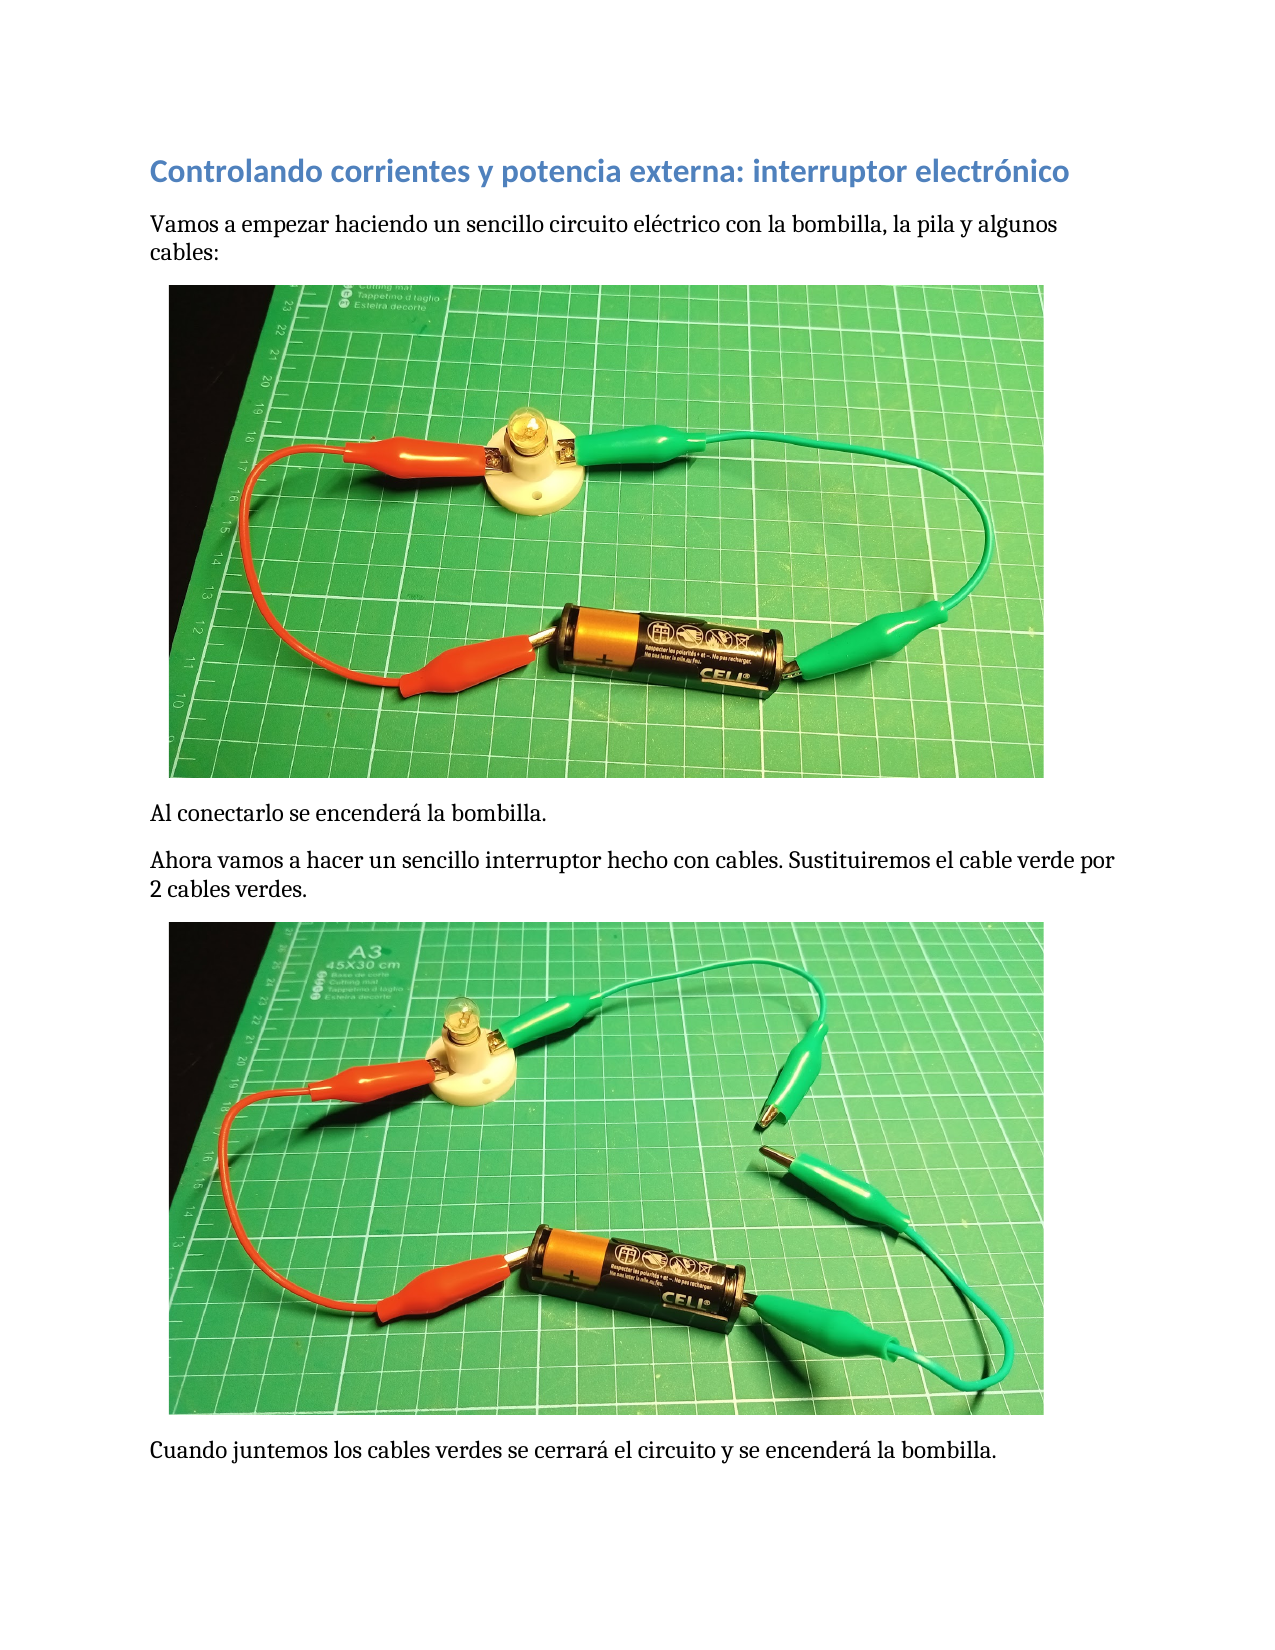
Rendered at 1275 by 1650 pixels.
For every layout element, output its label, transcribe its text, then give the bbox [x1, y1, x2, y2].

text Al conectarlo se encenderá la bombilla. [150, 799, 1125, 827]
text Ahora vamos a hacer un sencillo interruptor hecho con cables. Sustituiremos el cable verde por 2 cables verdes. [150, 846, 1125, 904]
subtitle Controlando corrientes y potencia externa: interruptor electrónico [150, 150, 1125, 191]
picture [168, 922, 1044, 1415]
text Vamos a empezar haciendo un sencillo circuito eléctrico con la bombilla, la pila y algunos cables: [150, 209, 1125, 267]
text Cuando juntemos los cables verdes se cerrará el circuito y se encenderá la bombilla. [150, 1436, 1125, 1464]
picture [168, 285, 1044, 778]
